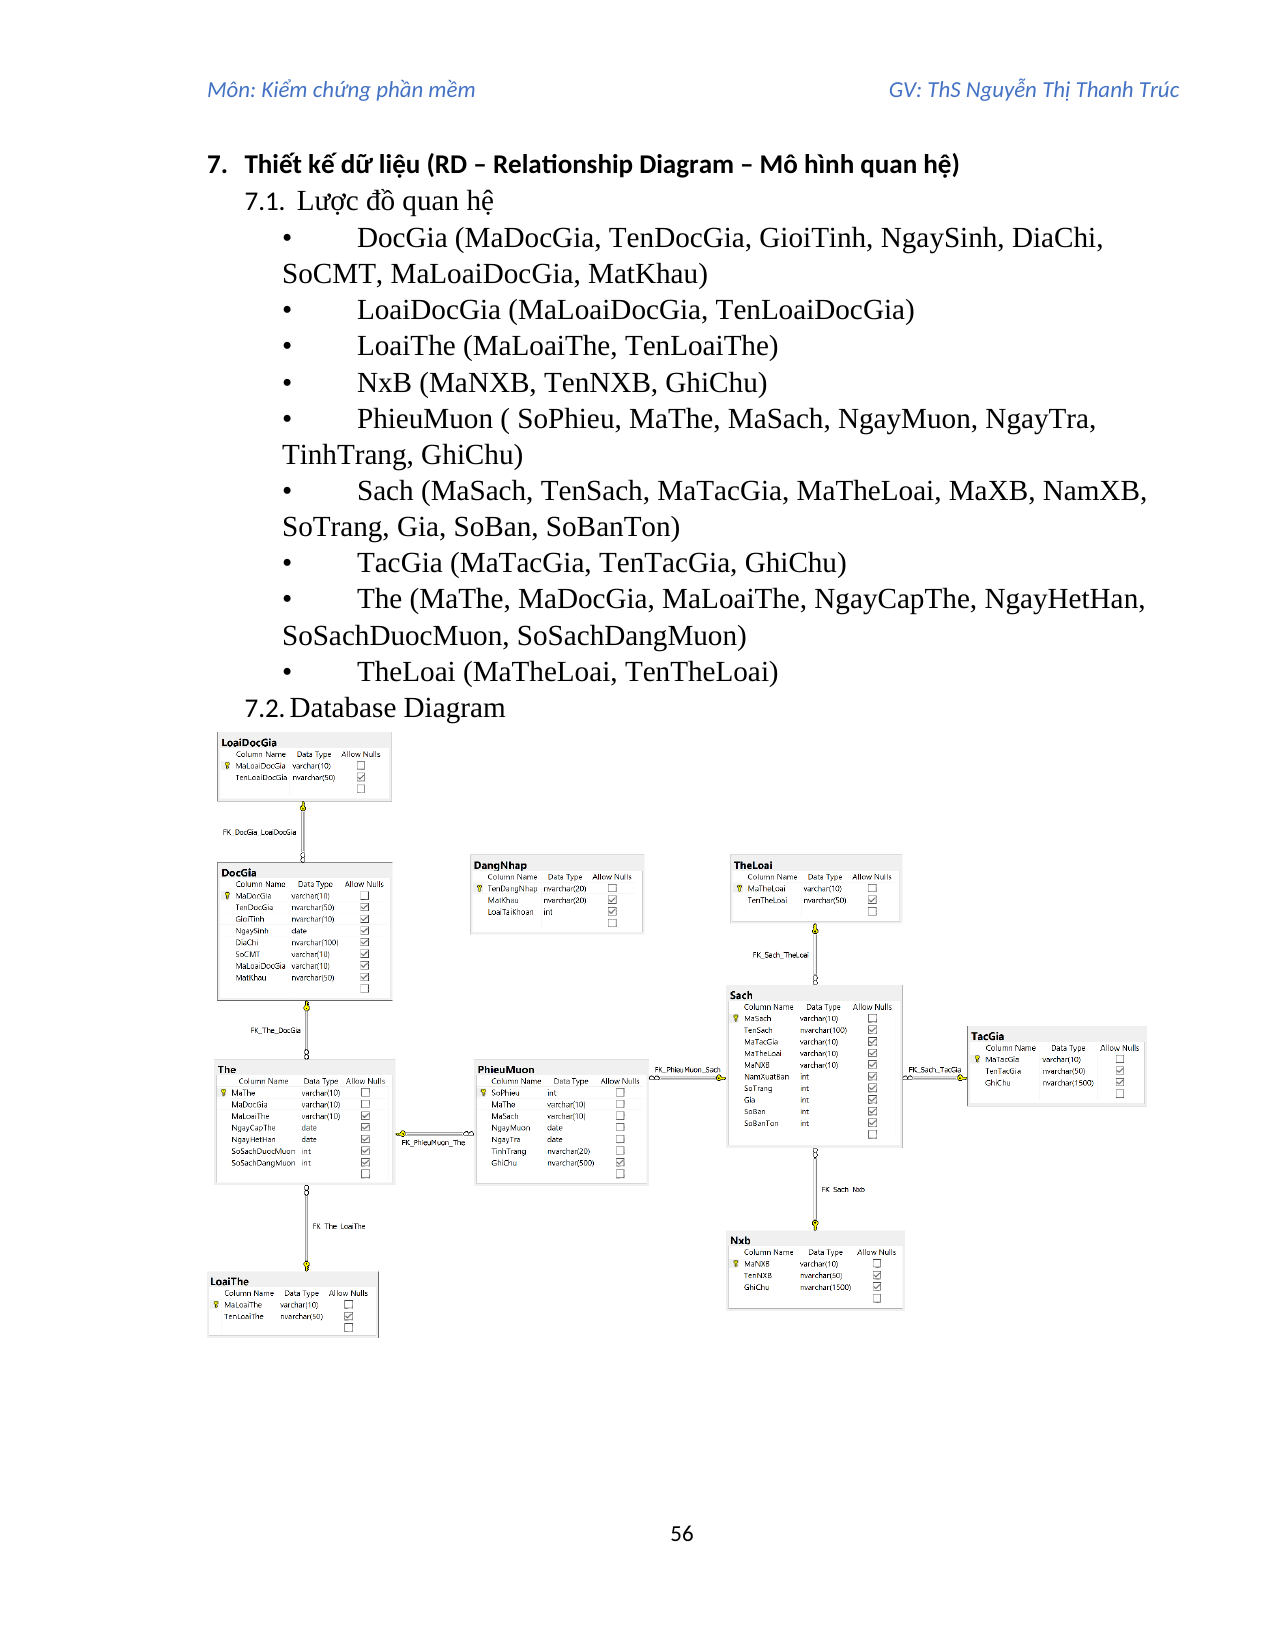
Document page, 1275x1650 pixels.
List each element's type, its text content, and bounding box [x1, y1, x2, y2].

picture [206, 732, 1147, 1338]
list Thiết kế dữ liệu (RD – Relationship Diagram – Mô hình quan hệ) [207, 148, 1157, 181]
list Lược đồ quan hệ [244, 183, 1157, 217]
list Database Diagram [244, 690, 1157, 724]
list • DocGia (MaDocGia, TenDocGia, GioiTinh, NgaySinh, DiaChi, SoCMT, MaLoaiDocGia, MatKhau) • LoaiDocGia (MaLoaiDocGia, TenLoaiDocGia) • LoaiThe (MaLoaiThe, TenLoaiThe) • NxB (MaNXB, TenNXB, GhiChu) • PhieuMuon ( SoPhieu, MaThe, MaSach, NgayMuon, NgayTra, TinhTrang, GhiChu) • Sach (MaSach, TenSach, MaTacGia, MaTheLoai, MaXB, NamXB, SoTrang, Gia, SoBan, SoBanTon) • TacGia (MaTacGia, TenTacGia, GhiChu) • The (MaThe, MaDocGia, MaLoaiThe, NgayCapThe, NgayHetHan, SoSachDuocMuon, SoSachDangMuon) • TheLoai (MaTheLoai, TenTheLoai) [282, 220, 1157, 687]
